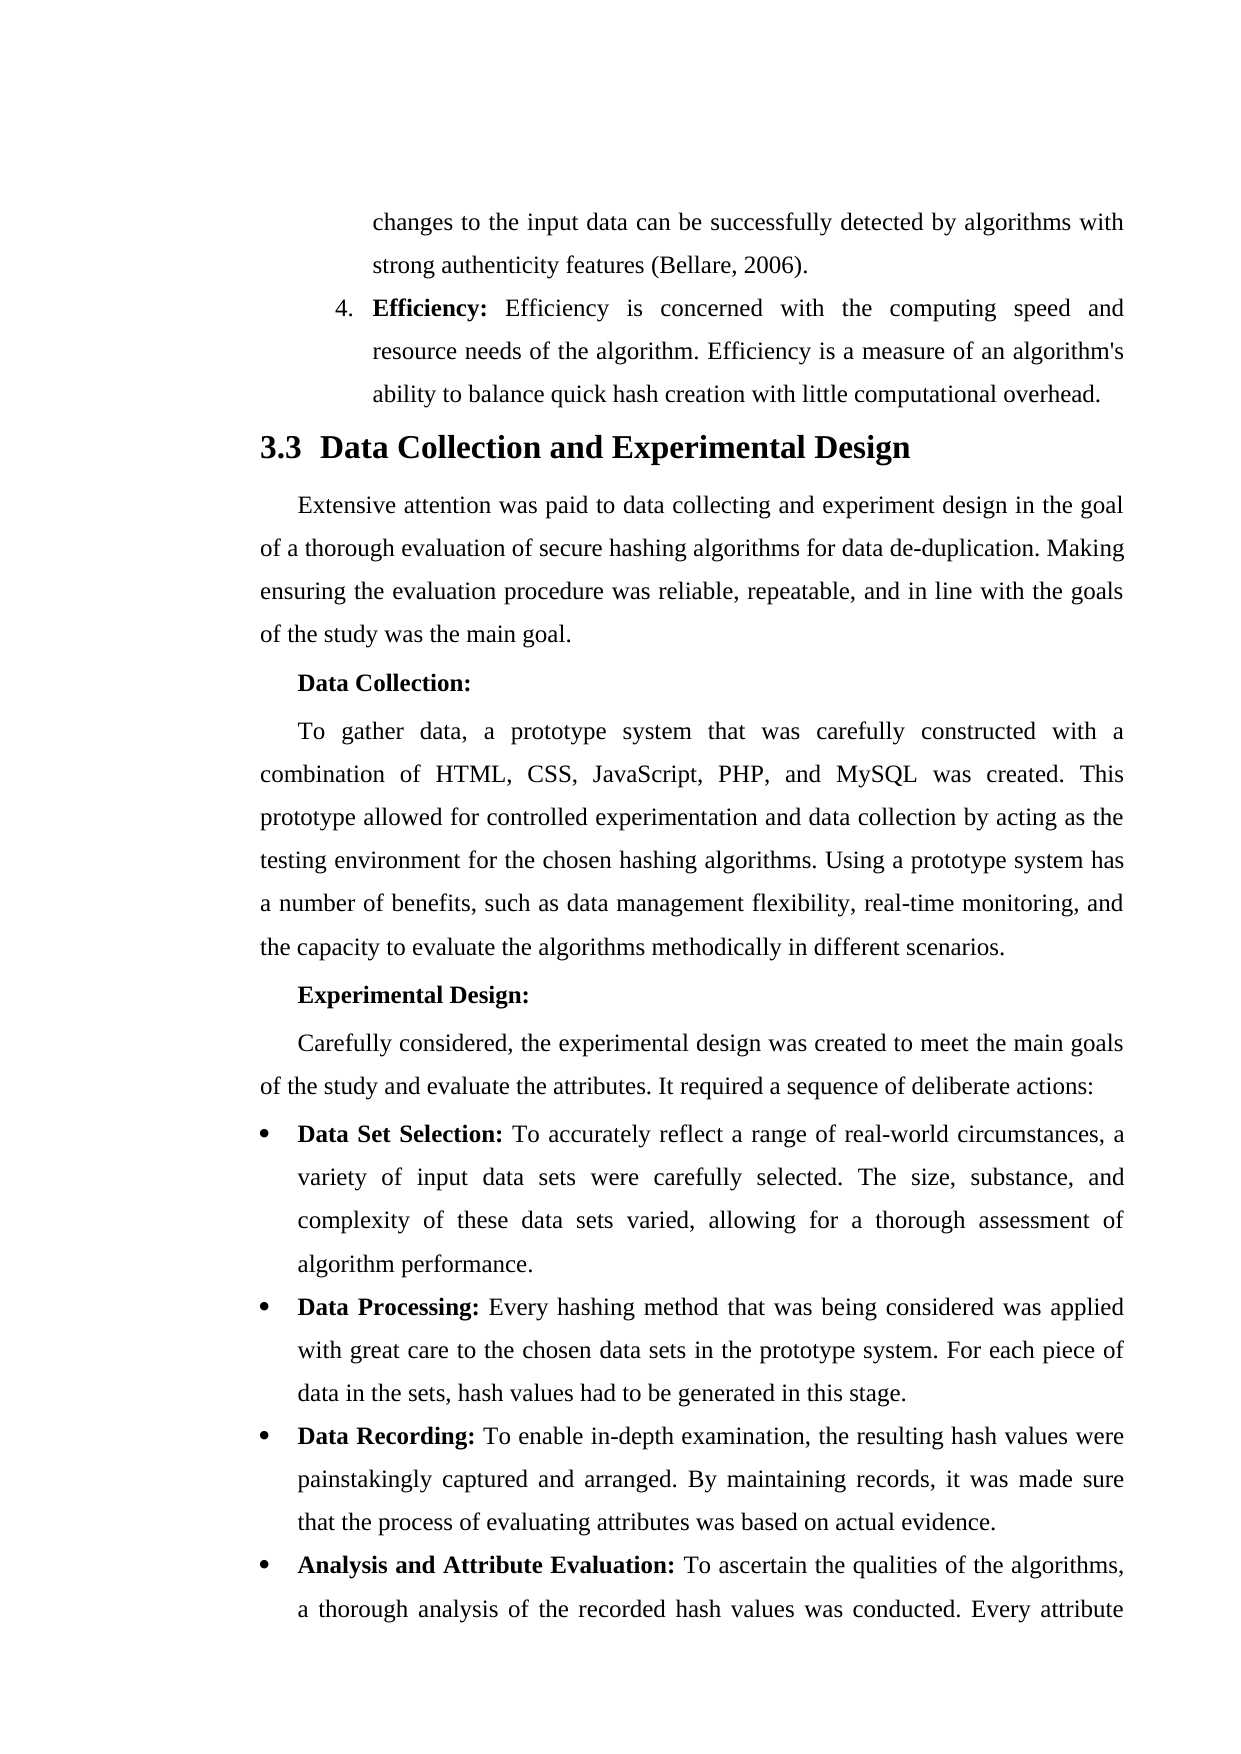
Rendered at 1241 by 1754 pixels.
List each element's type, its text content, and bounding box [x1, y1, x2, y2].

text Carefully considered, the experimental design was created to meet the main goals of the study and evaluate the attributes. It required a sequence of deliberate actions: [260, 1119, 1125, 1191]
text Experimental Design: [260, 1071, 1125, 1100]
list Data Processing: Every hashing method that was being considered was applied with great care to the chosen data sets in the prototype system. For each piece of data in the sets, hash values had to be generated in this stage. [260, 1388, 1125, 1503]
text Extensive attention was paid to data collecting and experiment design in the goal of a thorough evaluation of secure hashing algorithms for data de-duplication. Making ensuring the evaluation procedure was reliable, repeatable, and in line with the goals of the study was the main goal. [260, 581, 1125, 739]
subtitle Data Collection and Experimental Design [260, 519, 1125, 557]
list Authenticity: Authenticity refers to an algorithm's capacity to validate the accuracy of data and the veracity of its sources. Any tampering or illegal changes to the input data can be successfully detected by algorithms with strong authenticity features. [335, 207, 1125, 365]
text Data Collection: [260, 759, 1125, 788]
list Data Set Selection: To accurately reflect a range of real-world circumstances, a variety of input data sets were carefully selected. The size, substance, and complexity of these data sets varied, allowing for a thorough assessment of algorithm performance. [260, 1211, 1125, 1369]
list Efficiency: Efficiency is concerned with the computing speed and resource needs of the algorithm. Efficiency is a measure of an algorithm's ability to balance quick hash creation with little computational overhead. [335, 384, 1125, 499]
text To gather data, a prototype system that was carefully constructed with a combination of HTML, CSS, JavaScript, PHP, and MySQL was created. This prototype allowed for controlled experimentation and data collection by acting as the testing environment for the chosen hashing algorithms. Using a prototype system has a number of benefits, such as data management flexibility, real-time monitoring, and the capacity to evaluate the algorithms methodically in different scenarios. [260, 807, 1125, 1052]
